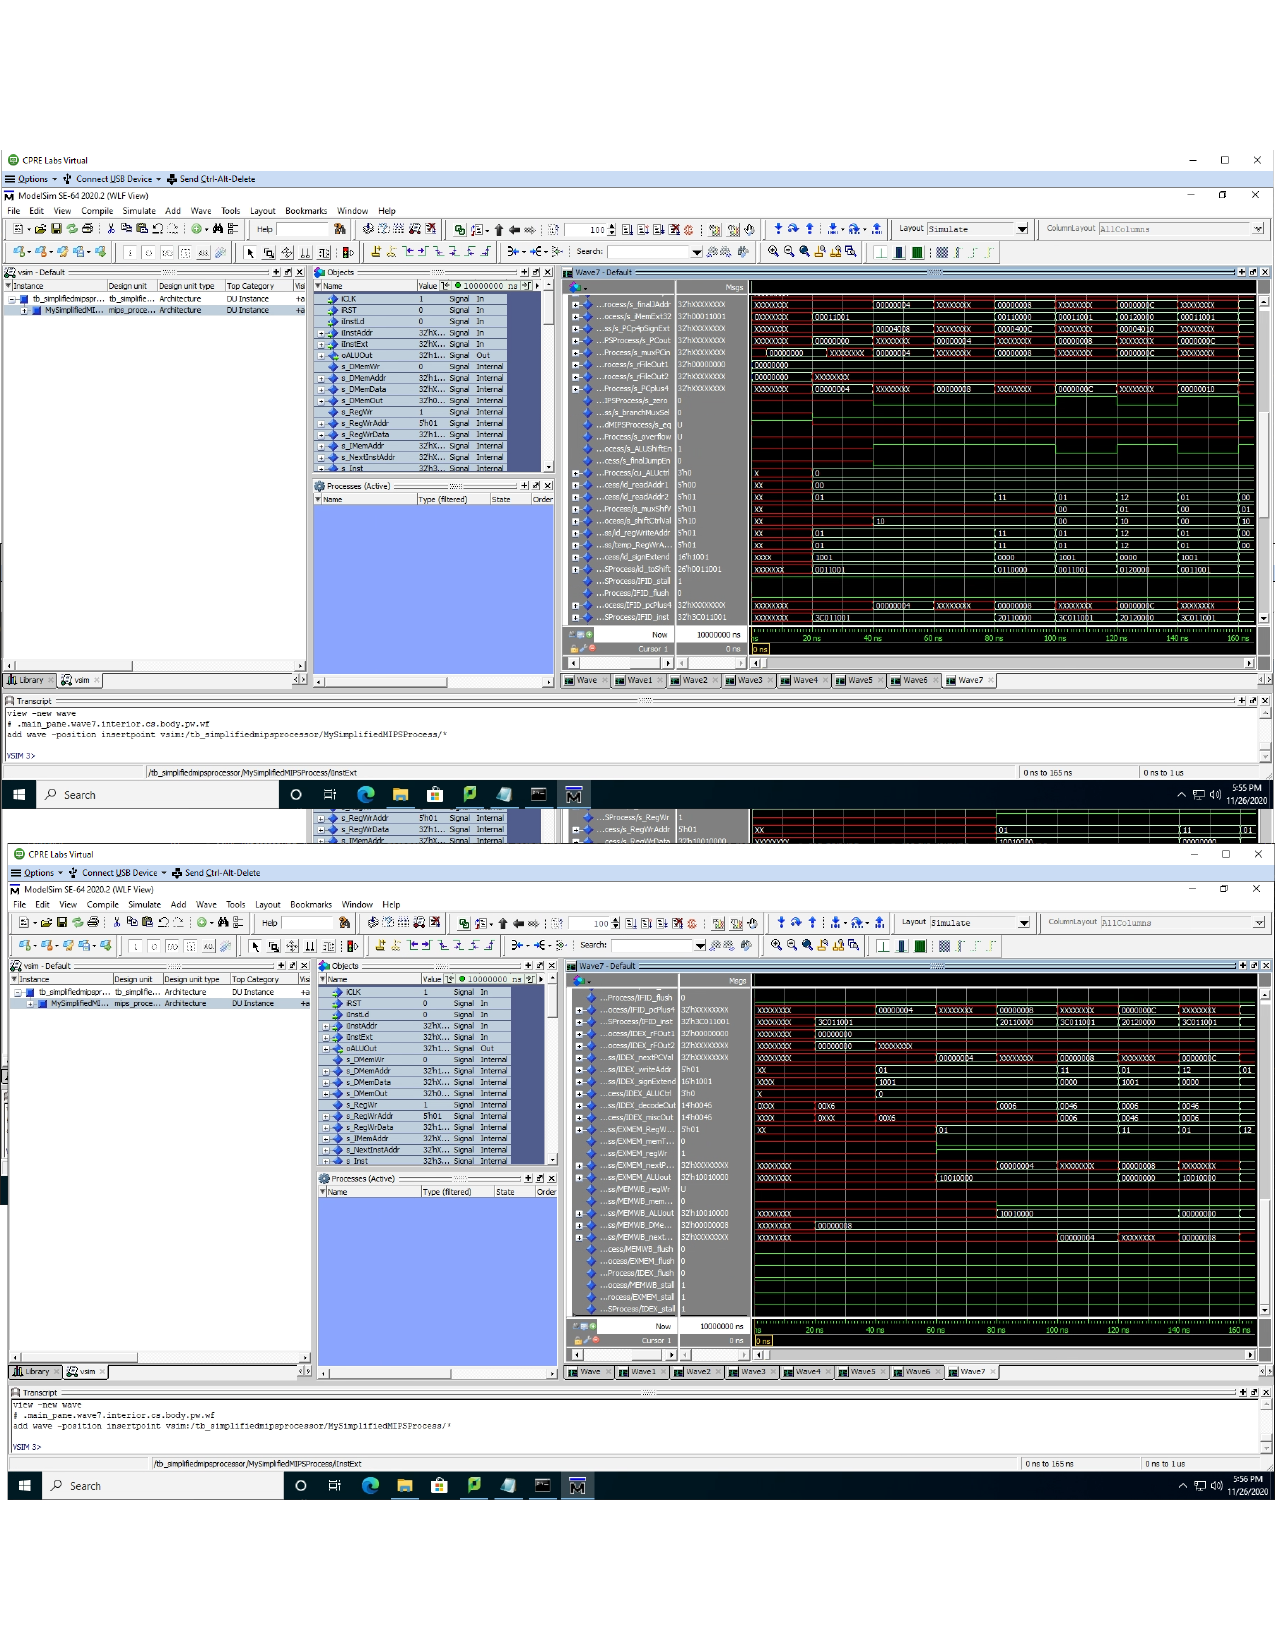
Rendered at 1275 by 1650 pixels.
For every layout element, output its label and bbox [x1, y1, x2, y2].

picture [0, 150, 1275, 1500]
